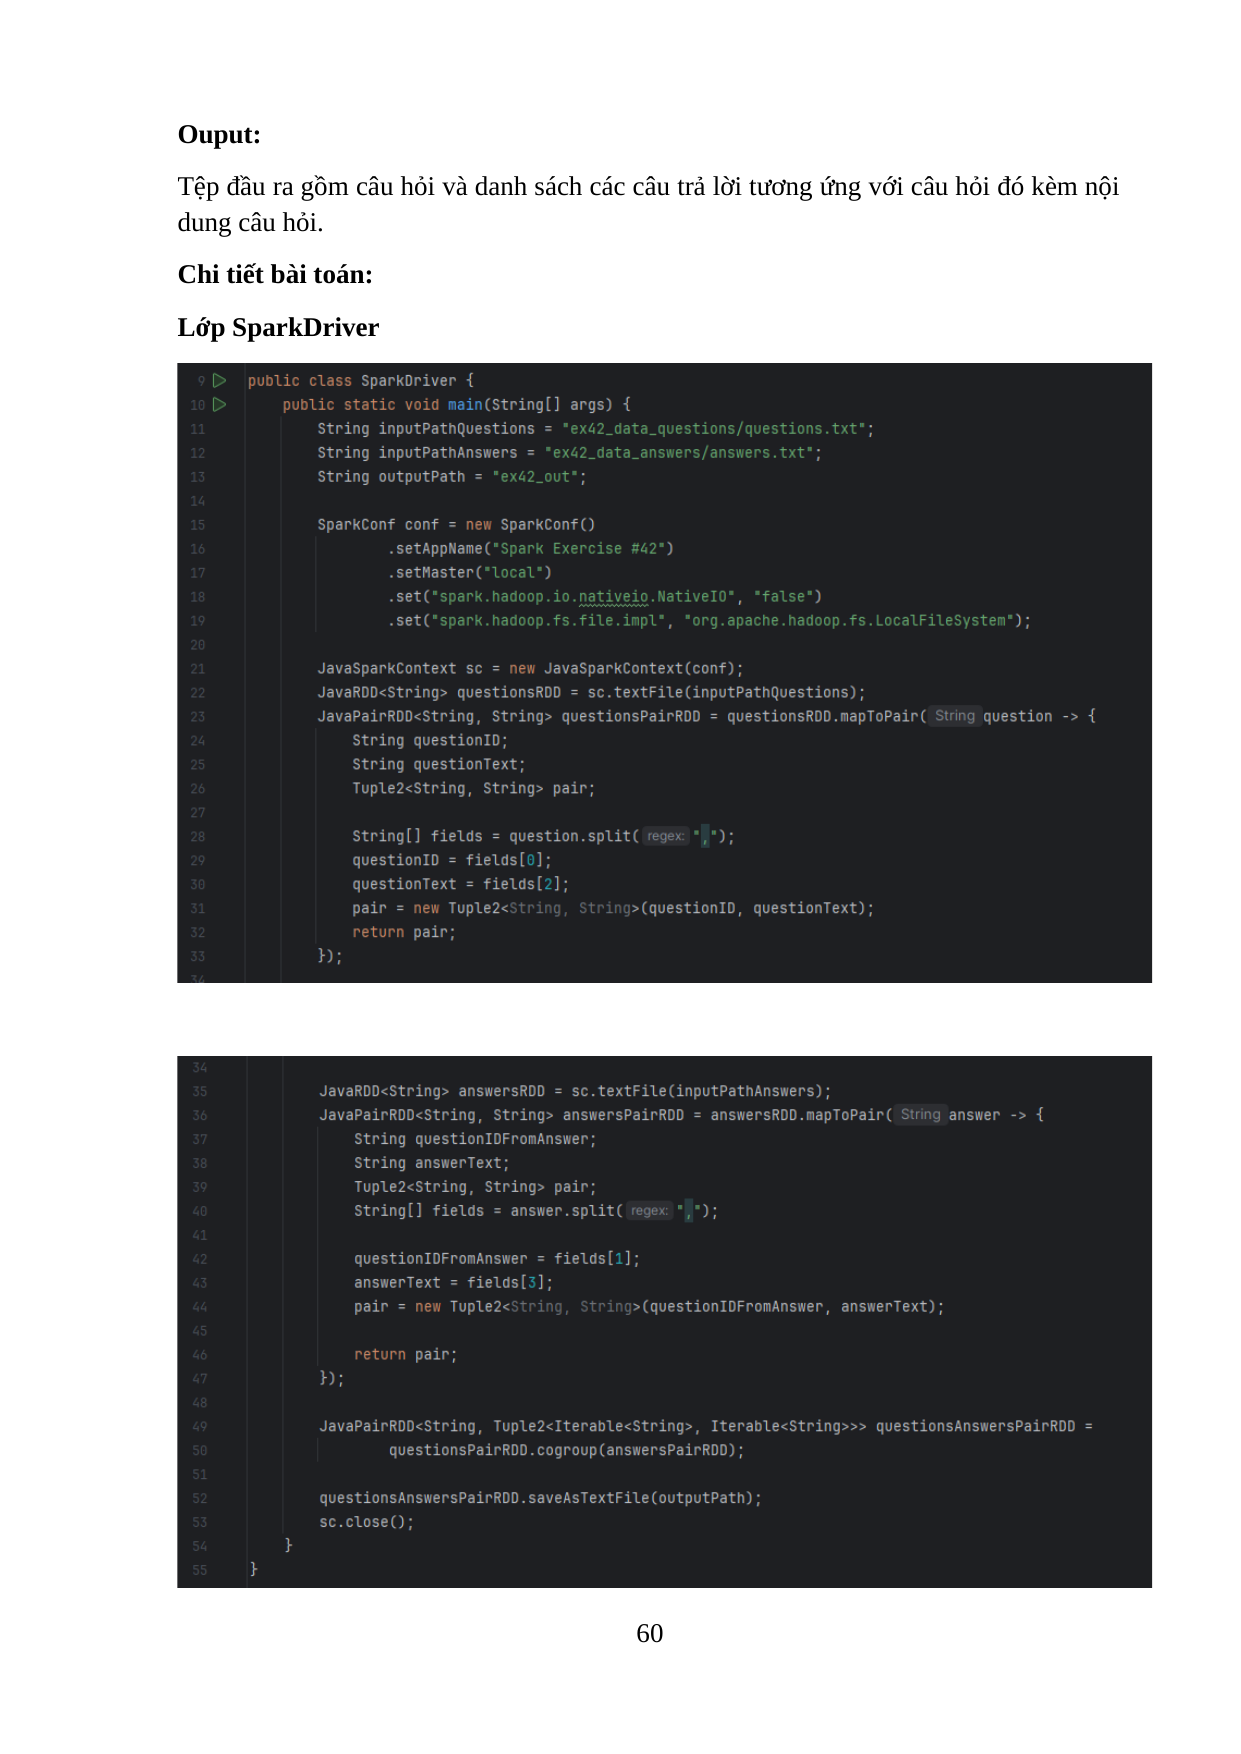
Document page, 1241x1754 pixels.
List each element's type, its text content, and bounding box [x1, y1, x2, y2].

text Chi tiết bài toán: [177, 259, 1122, 290]
text Lớp SparkDriver [177, 311, 1122, 342]
text Ouput: [177, 118, 1122, 149]
picture [177, 363, 1153, 983]
text Tệp đầu ra gồm câu hỏi và danh sách các câu trả lời tương ứng với câu hỏi đó kèm nội dung câu hỏi. [177, 171, 1122, 237]
picture [177, 1056, 1153, 1588]
